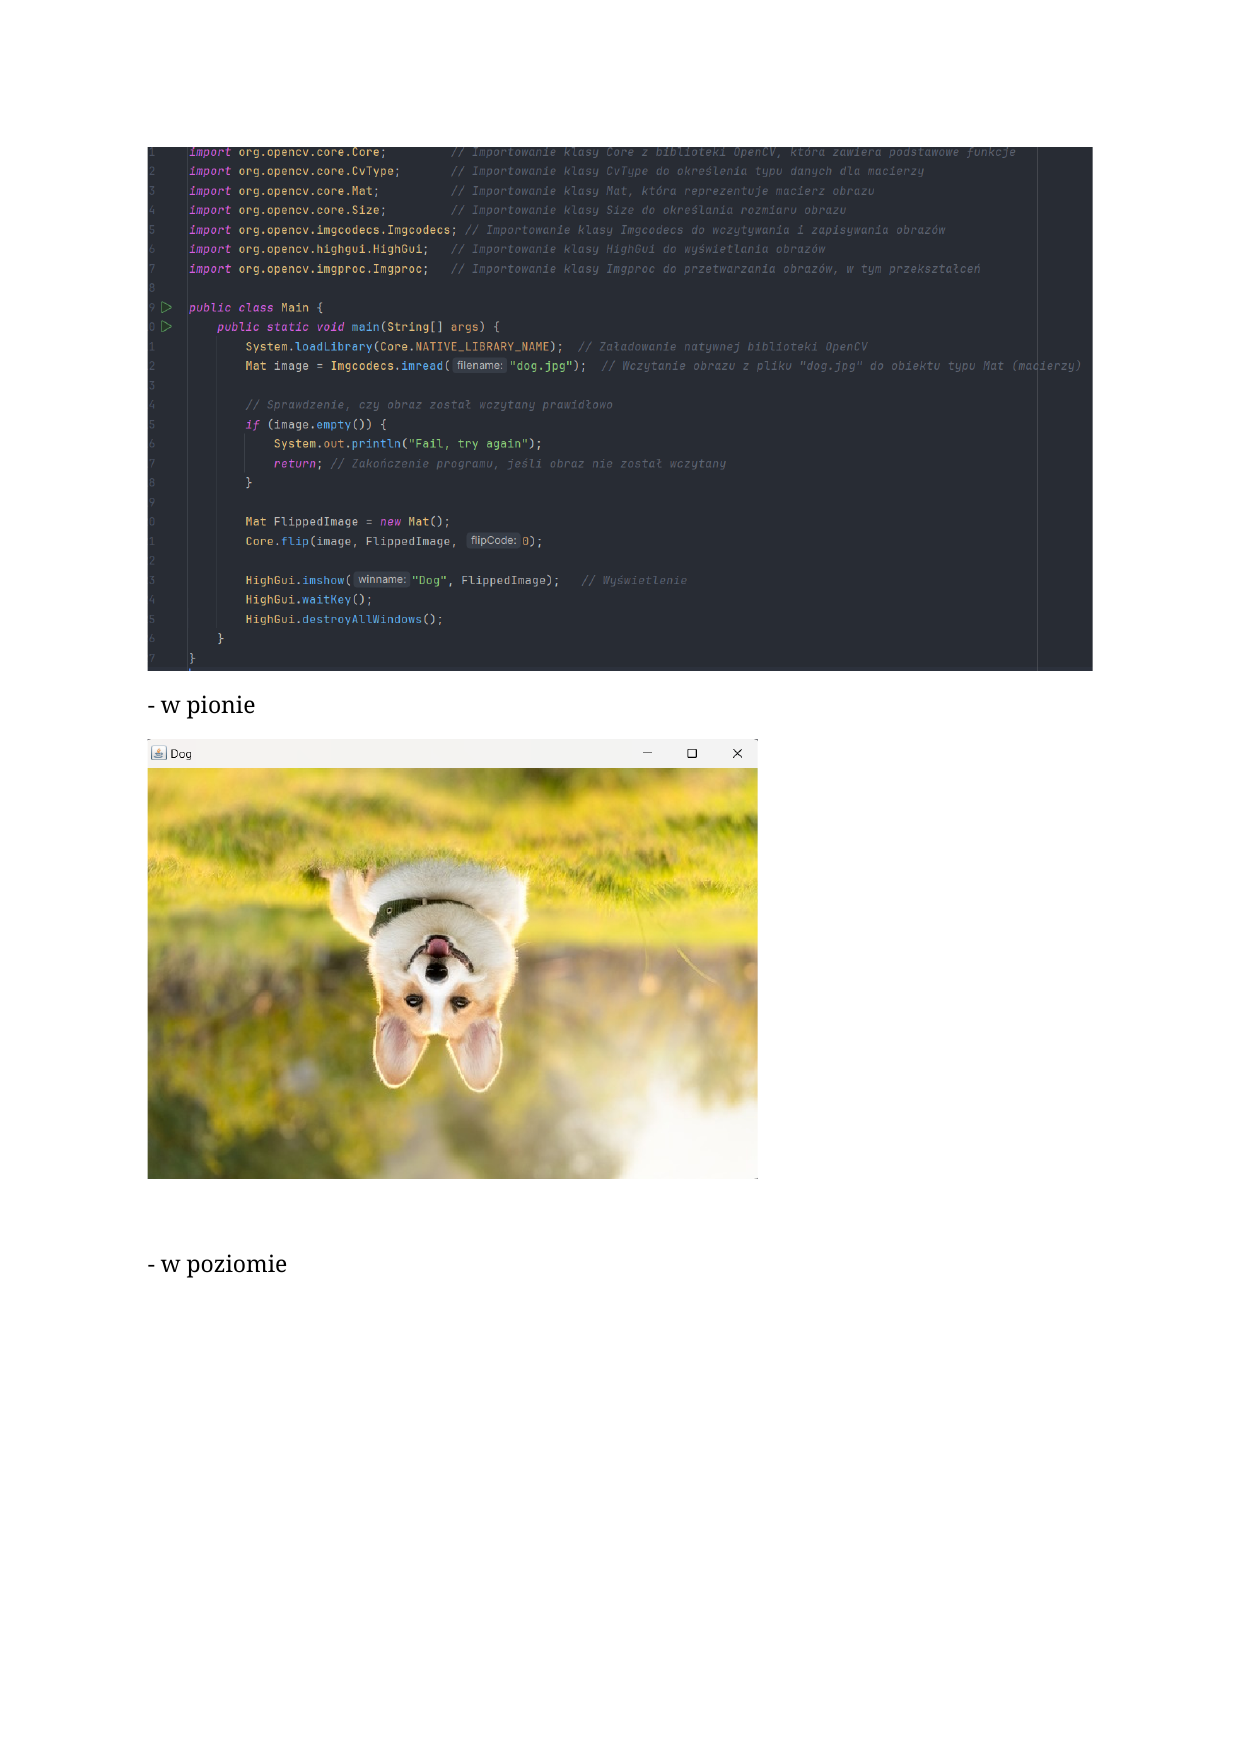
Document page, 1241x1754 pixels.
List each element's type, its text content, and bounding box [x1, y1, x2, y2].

text - w pionie [148, 689, 1093, 720]
picture [147, 147, 1093, 671]
picture [147, 739, 758, 1179]
text - w poziomie [148, 1248, 1093, 1279]
